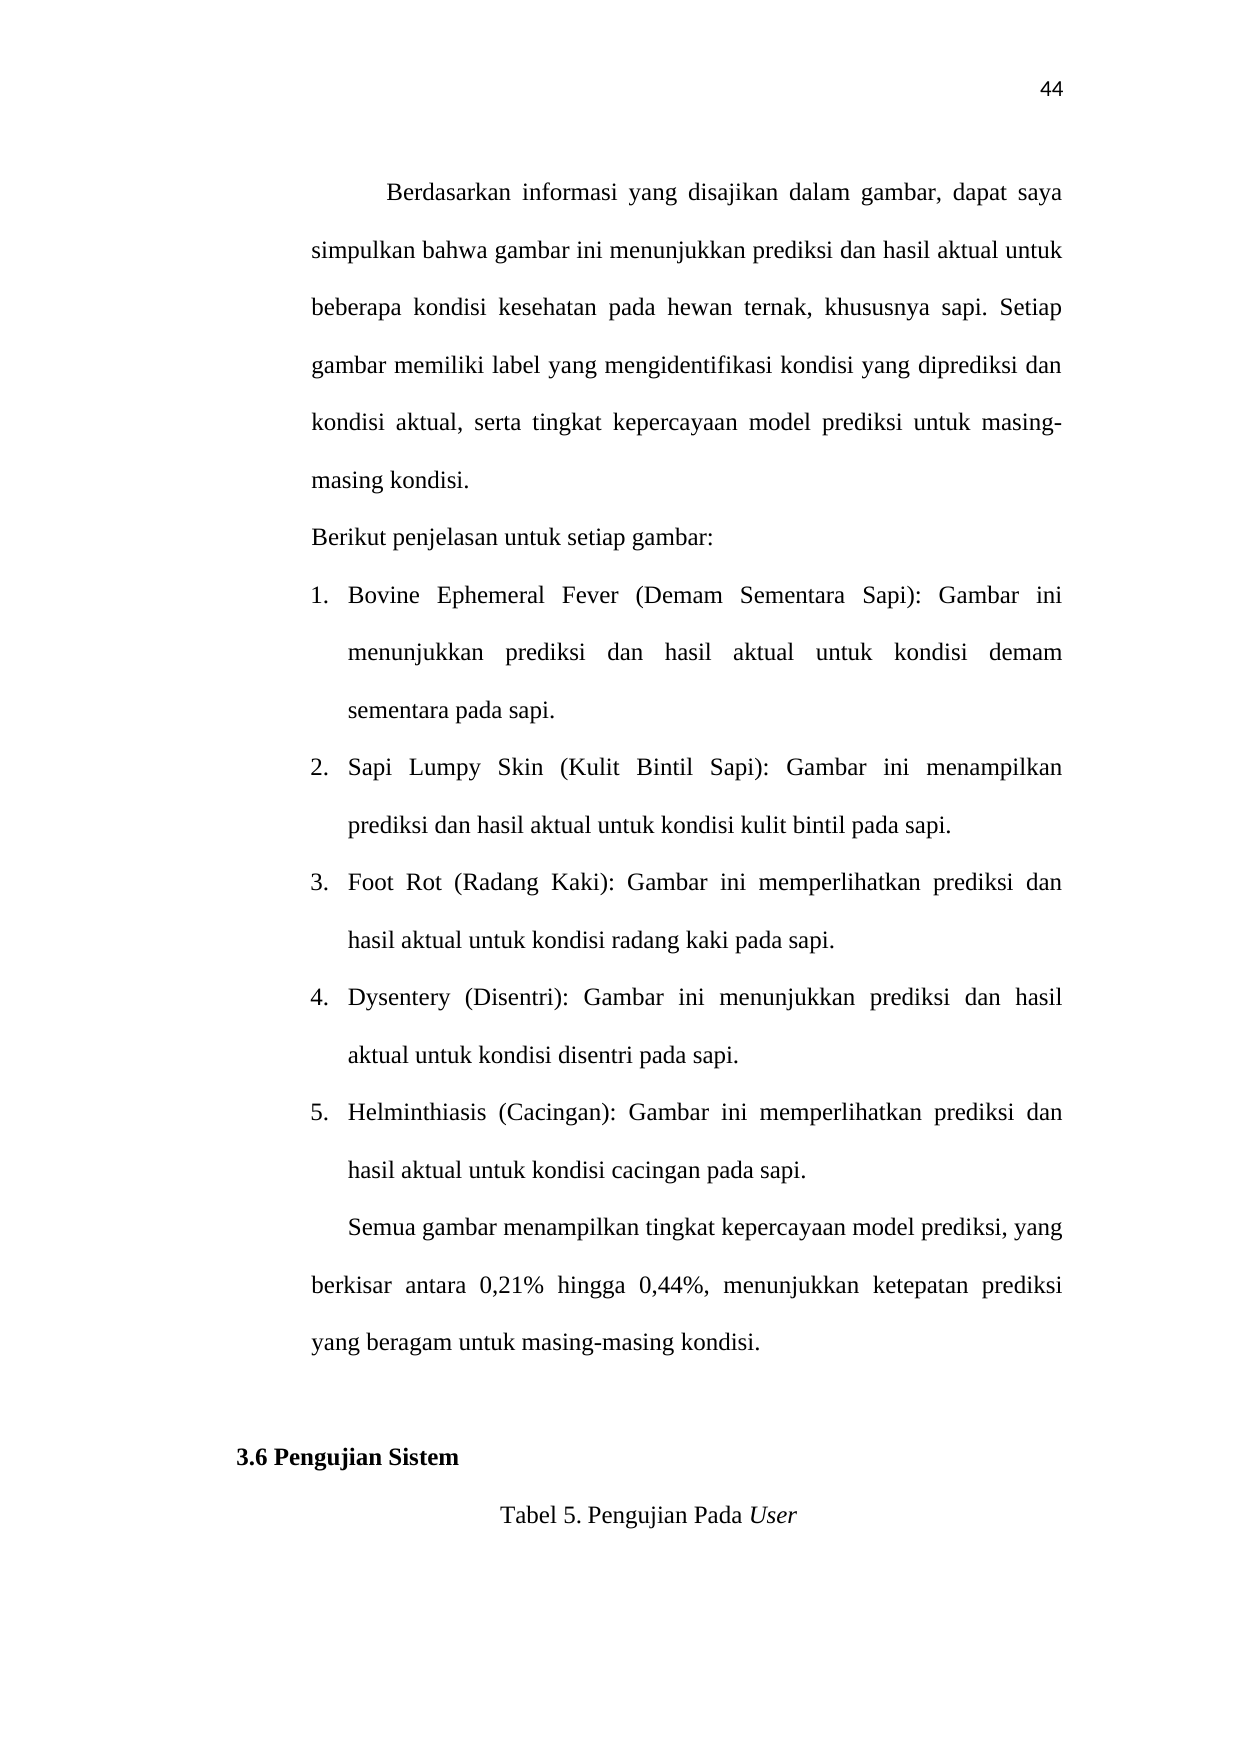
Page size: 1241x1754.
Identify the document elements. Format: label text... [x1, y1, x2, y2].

text Tabel 5. Pengujian Pada User [236, 1500, 1063, 1528]
list Sapi Lumpy Skin (Kulit Bintil Sapi): Gambar ini menampilkan prediksi dan hasil aktual untuk kondisi kulit bintil pada sapi. [310, 752, 1063, 838]
list Berdasarkan informasi yang disajikan dalam gambar, dapat saya simpulkan bahwa gambar ini menunjukkan prediksi dan hasil aktual untuk beberapa kondisi kesehatan pada hewan ternak, khususnya sapi. Setiap gambar memiliki label yang mengidentifikasi kondisi yang diprediksi dan kondisi aktual, serta tingkat kepercayaan model prediksi untuk masing-masing kondisi. [311, 177, 1063, 493]
list Pengujian Sistem [236, 1442, 1063, 1471]
list Dysentery (Disentri): Gambar ini menunjukkan prediksi dan hasil aktual untuk kondisi disentri pada sapi. [310, 982, 1063, 1068]
list Bovine Ephemeral Fever (Demam Sementara Sapi): Gambar ini menunjukkan prediksi dan hasil aktual untuk kondisi demam sementara pada sapi. [310, 580, 1063, 723]
list Semua gambar menampilkan tingkat kepercayaan model prediksi, yang berkisar antara 0,21% hingga 0,44%, menunjukkan ketepatan prediksi yang beragam untuk masing-masing kondisi. [311, 1212, 1063, 1356]
list Berikut penjelasan untuk setiap gambar: [311, 522, 1063, 551]
list Helminthiasis (Cacingan): Gambar ini memperlihatkan prediksi dan hasil aktual untuk kondisi cacingan pada sapi. [310, 1097, 1063, 1183]
list Foot Rot (Radang Kaki): Gambar ini memperlihatkan prediksi dan hasil aktual untuk kondisi radang kaki pada sapi. [310, 867, 1063, 953]
